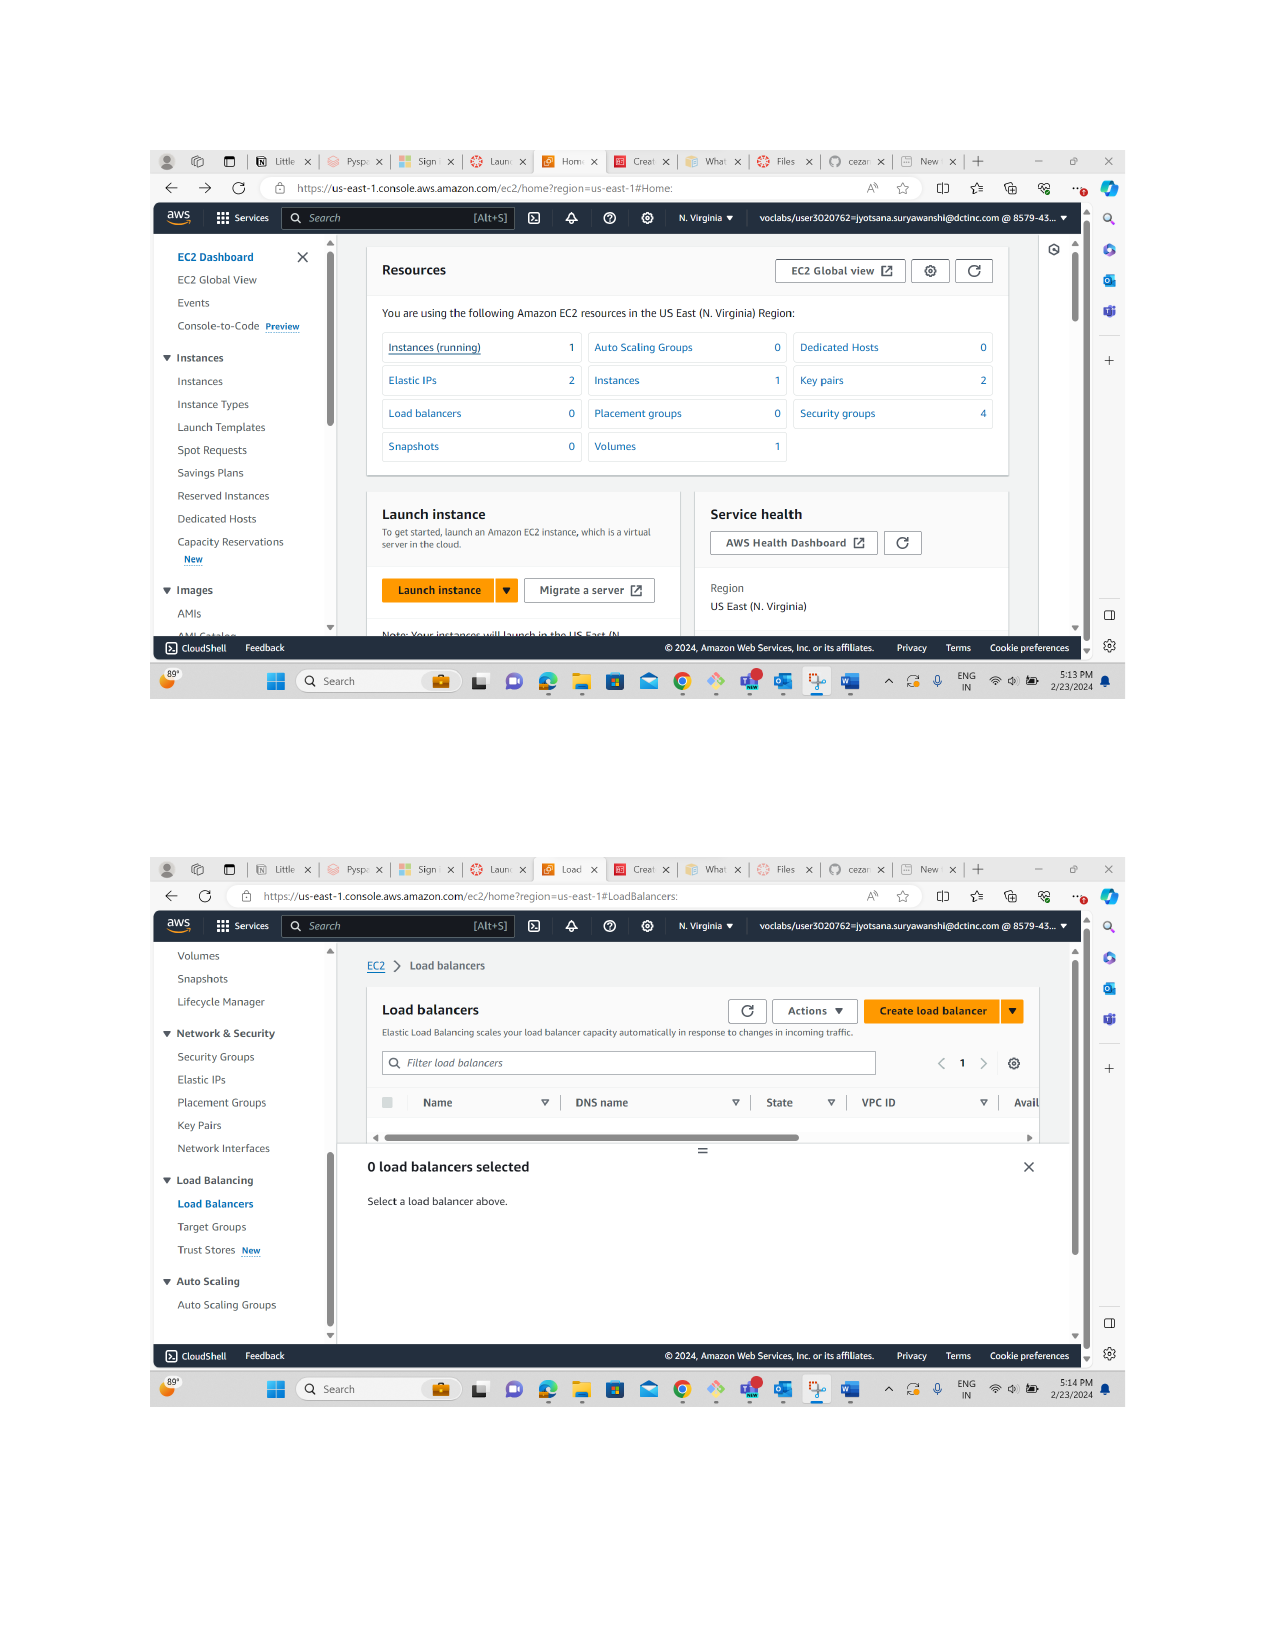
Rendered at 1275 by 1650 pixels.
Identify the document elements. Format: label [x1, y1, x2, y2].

picture [150, 150, 1125, 699]
picture [150, 857, 1125, 1407]
